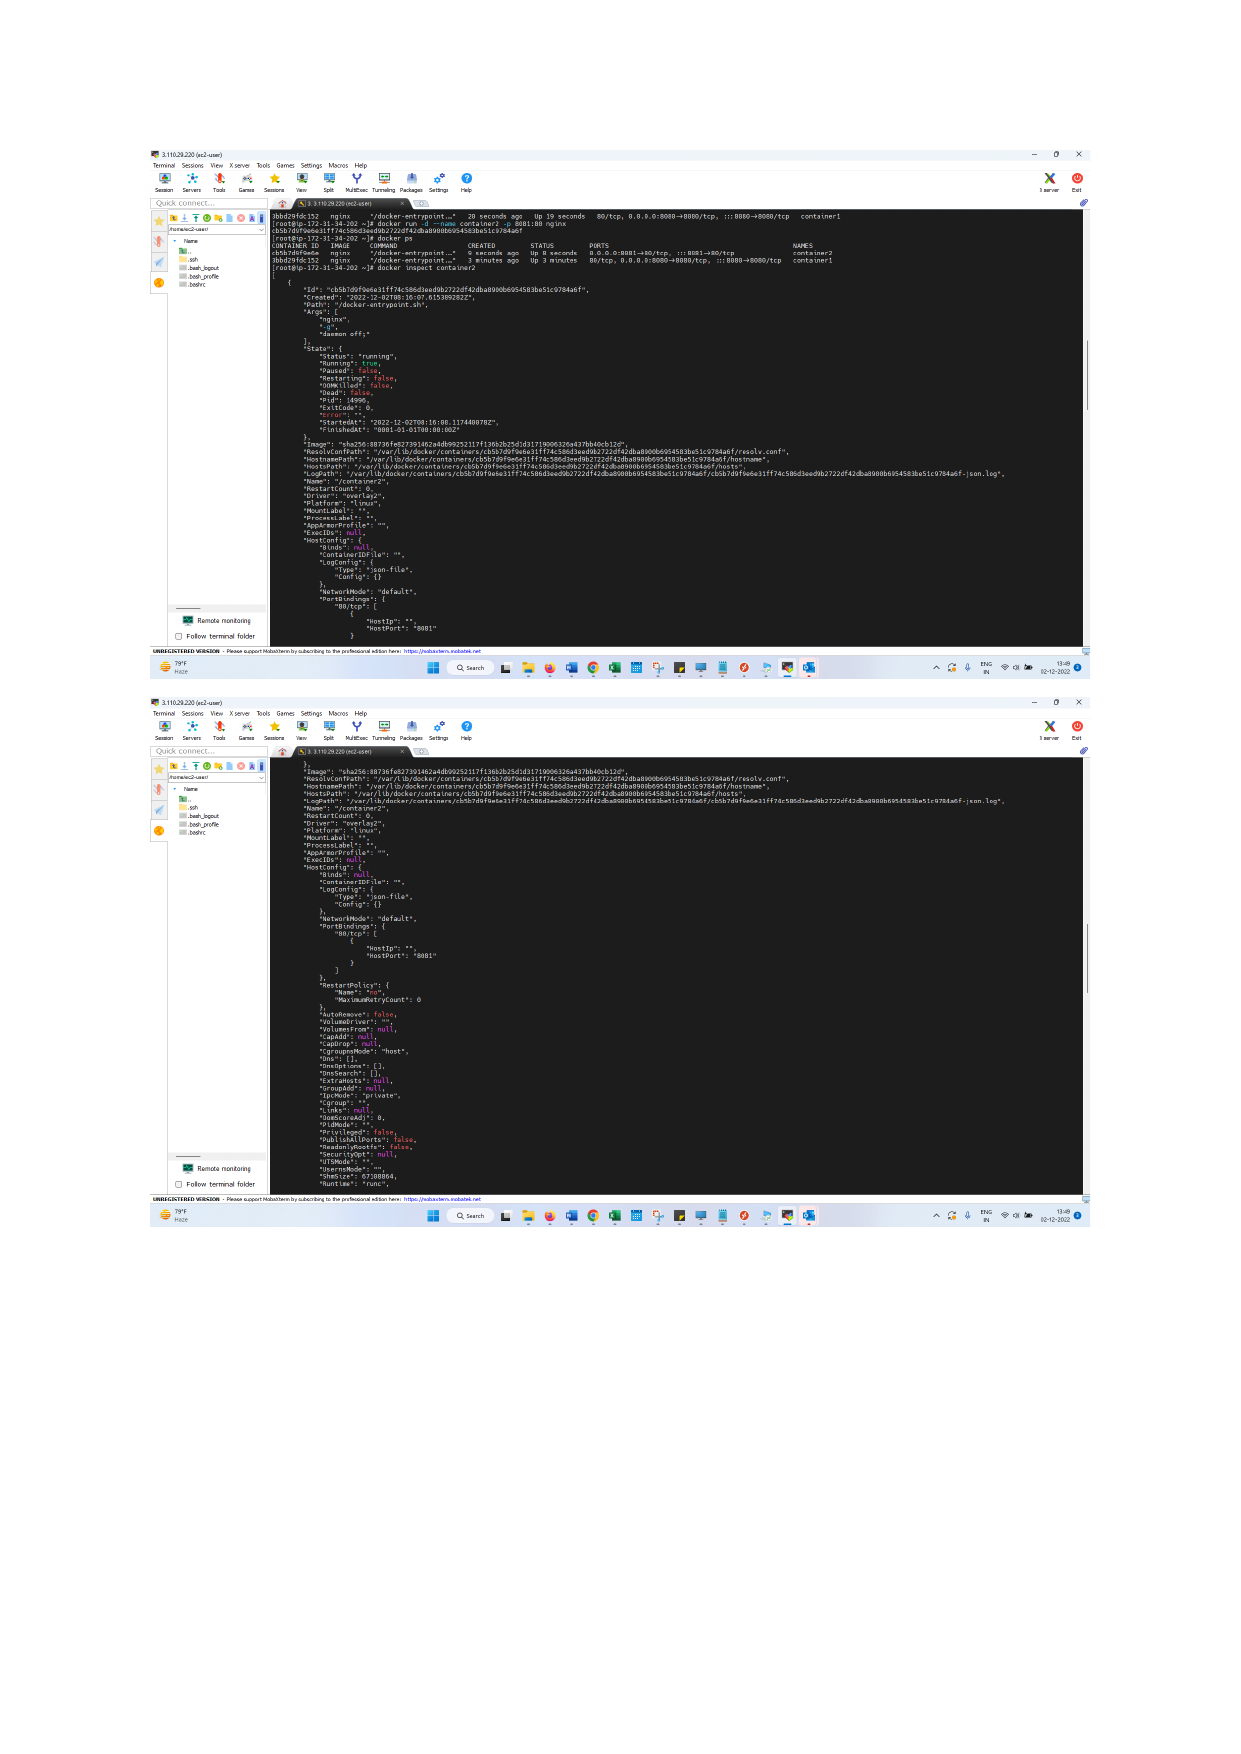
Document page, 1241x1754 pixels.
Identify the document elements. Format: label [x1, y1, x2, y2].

picture [150, 150, 1091, 679]
picture [150, 697, 1091, 1227]
